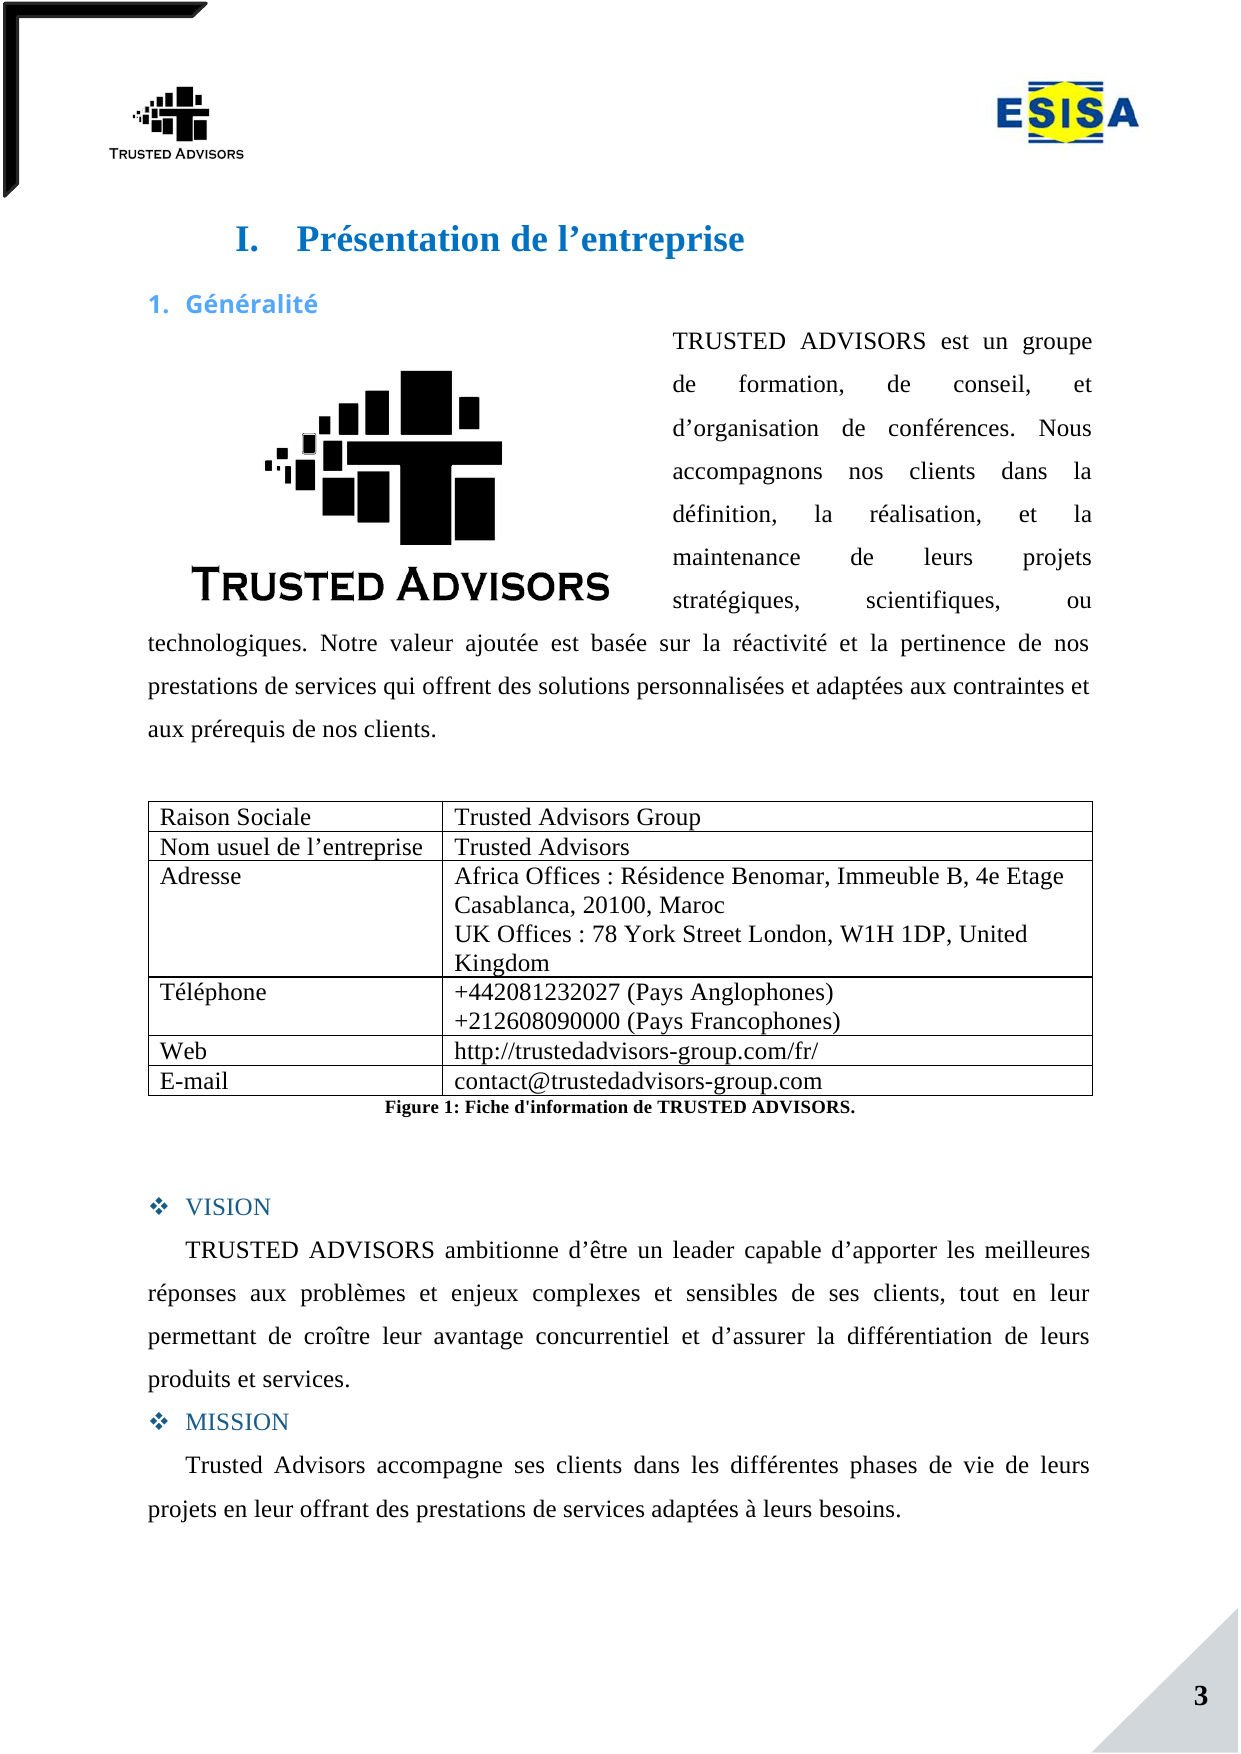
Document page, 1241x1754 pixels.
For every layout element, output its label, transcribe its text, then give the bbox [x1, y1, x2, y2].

table_header Raison Sociale [149, 802, 442, 831]
table_cell Web [149, 1036, 442, 1065]
table_header Trusted Advisors Group [443, 802, 1092, 831]
table_cell Africa Offices : Résidence Benomar, Immeuble B, 4e Etage Casablanca, 20100, Maroc UK Offices : 78 York Street London, W1H 1DP, United Kingdom [443, 861, 1092, 976]
text TRUSTED ADVISORS ambitionne d’être un leader capable d’apporter les meilleures réponses aux problèmes et enjeux complexes et sensibles de ses clients, tout en leur permettant de croître leur avantage concurrentiel et d’assurer la différentiation de leurs produits et services. [148, 1235, 1092, 1393]
table_cell Adresse [149, 861, 442, 976]
table_cell contact@trustedadvisors-group.com [443, 1066, 1092, 1094]
table_cell +442081232027 (Pays Anglophones) +212608090000 (Pays Francophones) [443, 978, 1092, 1035]
picture [147, 327, 654, 614]
subtitle Généralité [148, 287, 1092, 321]
table_cell Nom usuel de l’entreprise [149, 832, 442, 860]
text Figure : Fiche d'information de TRUSTED ADVISORS. [148, 1096, 1092, 1117]
text Trusted Advisors accompagne ses clients dans les différentes phases de vie de leurs projets en leur offrant des prestations de services adaptées à leurs besoins. [148, 1451, 1092, 1522]
table_cell Trusted Advisors [443, 832, 1092, 860]
list VISION [148, 1192, 1092, 1221]
table_cell E-mail [149, 1066, 442, 1094]
table_cell http://trustedadvisors-group.com/fr/ [443, 1036, 1092, 1065]
picture [95, 73, 258, 163]
subtitle Présentation de l’entreprise [259, 217, 1092, 260]
picture [985, 73, 1149, 151]
table_cell Téléphone [149, 978, 442, 1035]
list MISSION [148, 1407, 1092, 1436]
